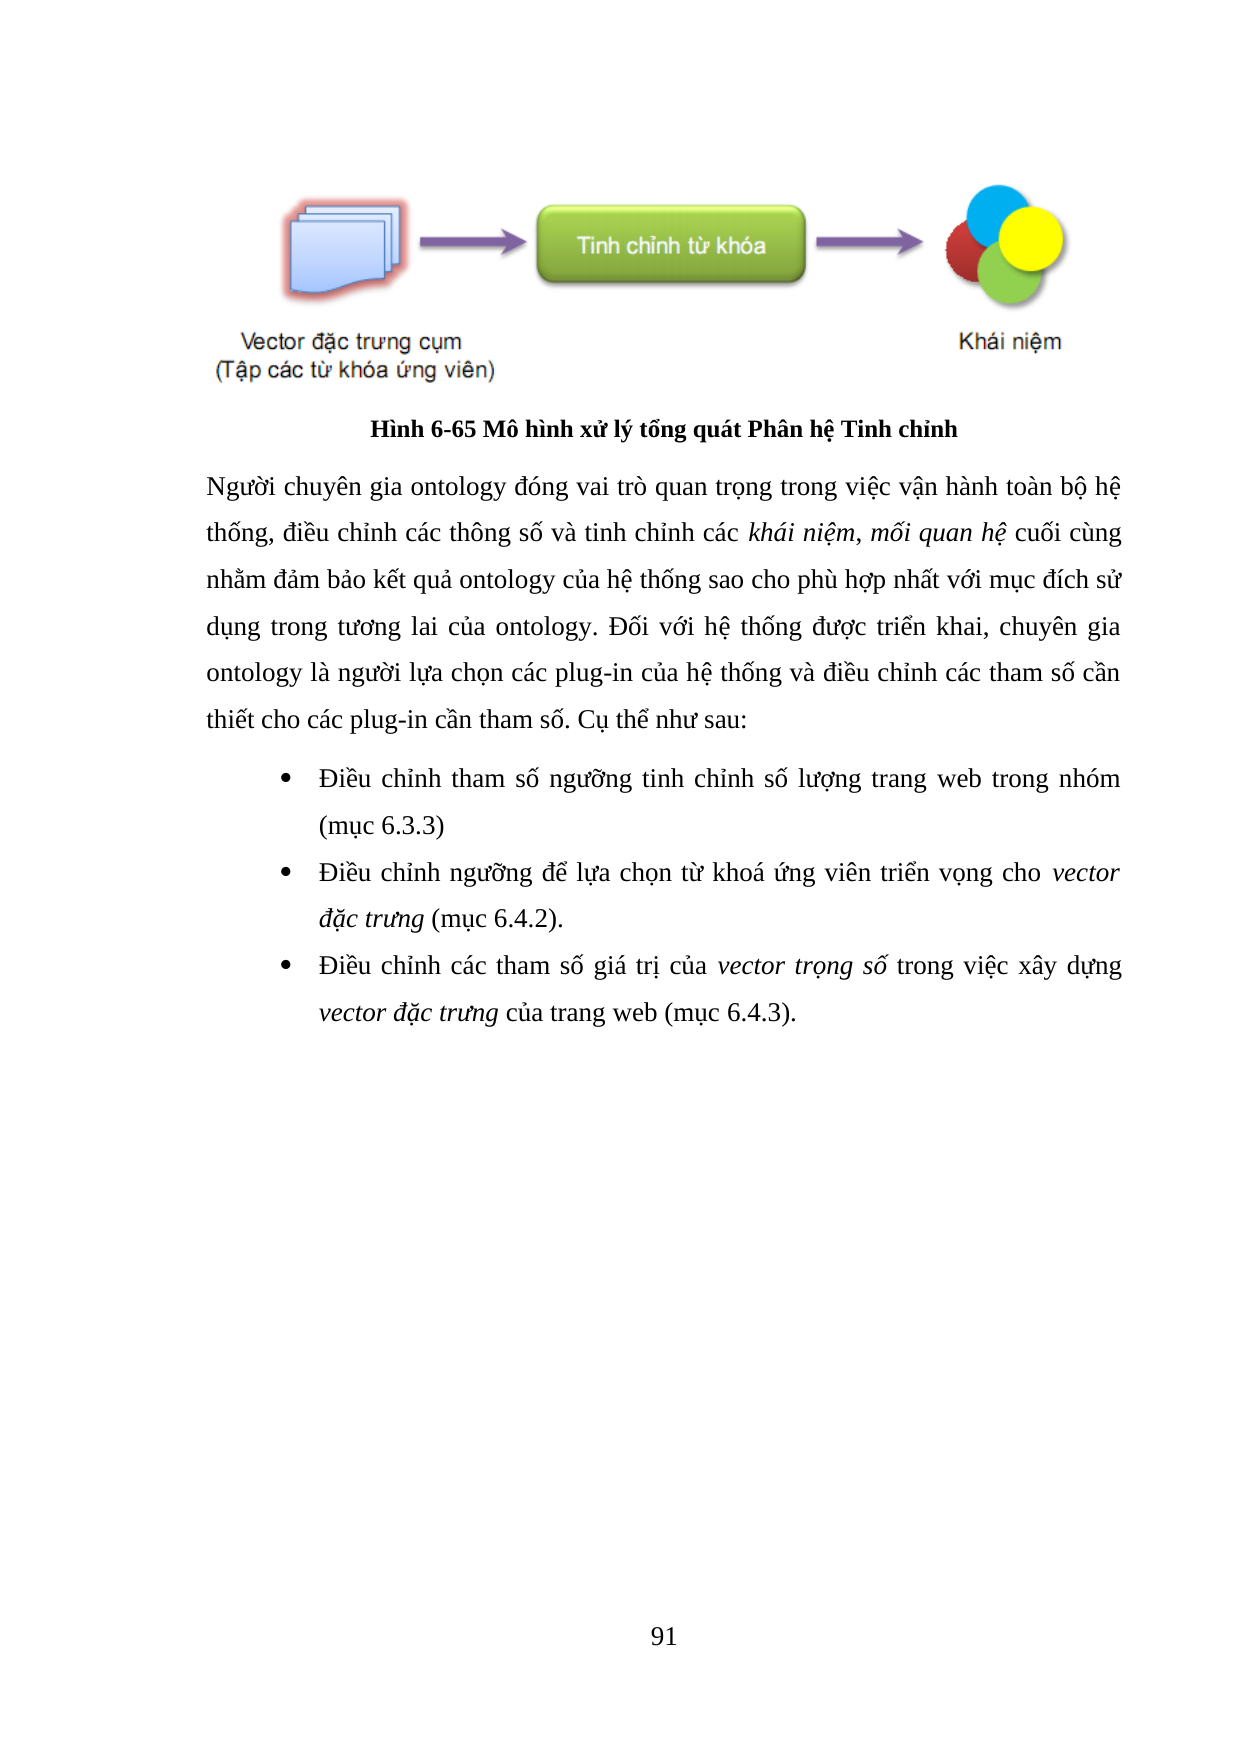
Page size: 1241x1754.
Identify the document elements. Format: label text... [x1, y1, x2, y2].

list Điều chỉnh các tham số giá trị của vector trọng số trong việc xây dựng vector đặc trưng của trang web (mục 6.4.3). [281, 949, 1122, 1027]
picture [206, 177, 1122, 387]
list Điều chỉnh ngưỡng để lựa chọn từ khoá ứng viên triển vọng cho vector đặc trưng (mục 6.4.2). [281, 856, 1122, 934]
list Điều chỉnh tham số ngưỡng tinh chỉnh số lượng trang web trong nhóm (mục 6.3.3) [281, 762, 1122, 840]
text Người chuyên gia ontology đóng vai trò quan trọng trong việc vận hành toàn bộ hệ thống, điều chỉnh các thông số và tinh chỉnh các khái niệm, mối quan hệ cuối cùng nhằm đảm bảo kết quả ontology của hệ thống sao cho phù hợp nhất với mục đích sử dụng trong tương lai của ontology. Đối với hệ thống được triển khai, chuyên gia ontology là người lựa chọn các plug-in của hệ thống và điều chỉnh các tham số cần thiết cho các plug-in cần tham số. Cụ thể như sau: [206, 470, 1122, 734]
